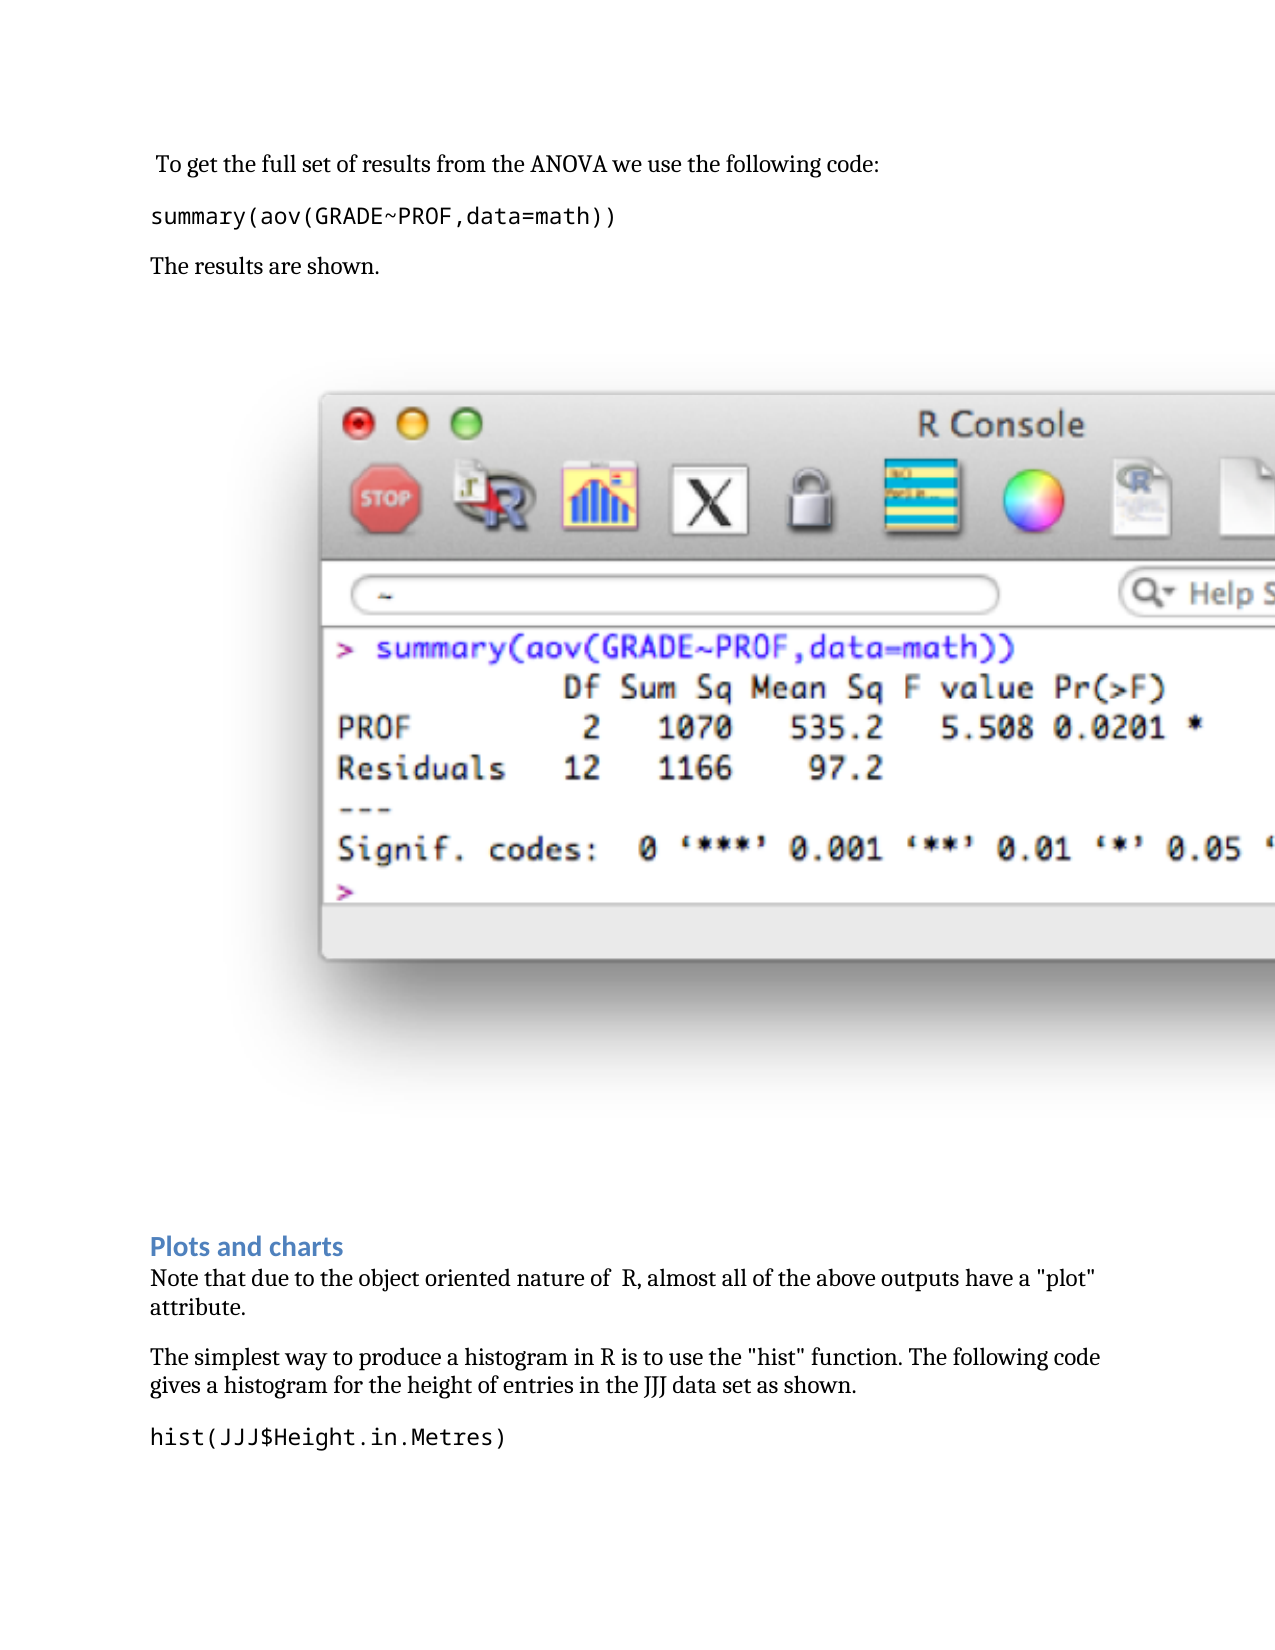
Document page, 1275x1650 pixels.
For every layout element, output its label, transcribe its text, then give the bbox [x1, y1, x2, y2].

picture [168, 301, 1275, 1172]
text The results are shown. [150, 252, 1125, 280]
subtitle Plots and charts [150, 1193, 1125, 1264]
text hist(JJJ$Height.in.Metres) [150, 1421, 1125, 1452]
text The simplest way to produce a histogram in R is to use the "hist" function. The following code gives a histogram for the height of entries in the JJJ data set as shown. [150, 1342, 1125, 1400]
text To get the full set of results from the ANOVA we use the following code: [150, 150, 1125, 179]
text Note that due to the object oriented nature of R, almost all of the above outputs have a "plot" attribute. [150, 1264, 1125, 1322]
text summary(aov(GRADE~PROF,data=math)) [150, 199, 1125, 231]
